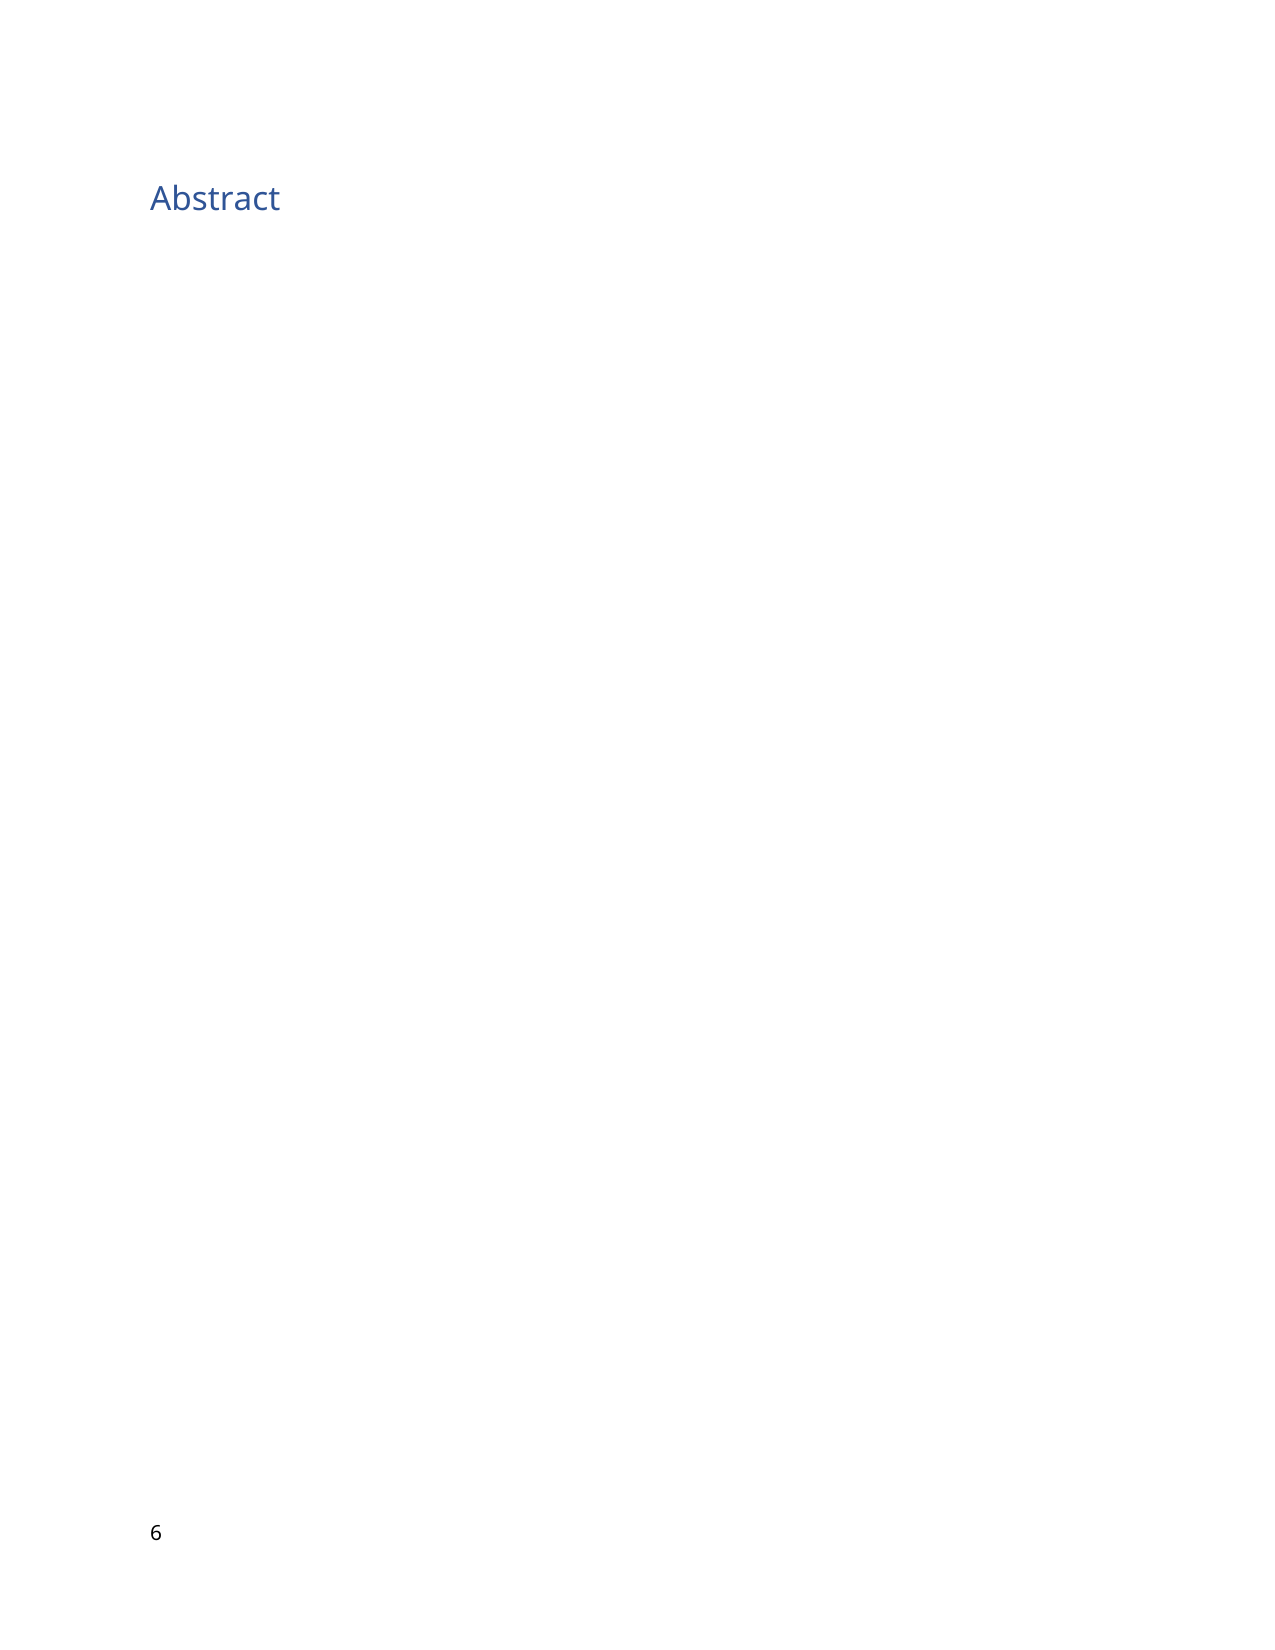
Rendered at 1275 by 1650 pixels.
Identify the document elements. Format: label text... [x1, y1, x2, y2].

subtitle Abstract [150, 175, 1125, 220]
